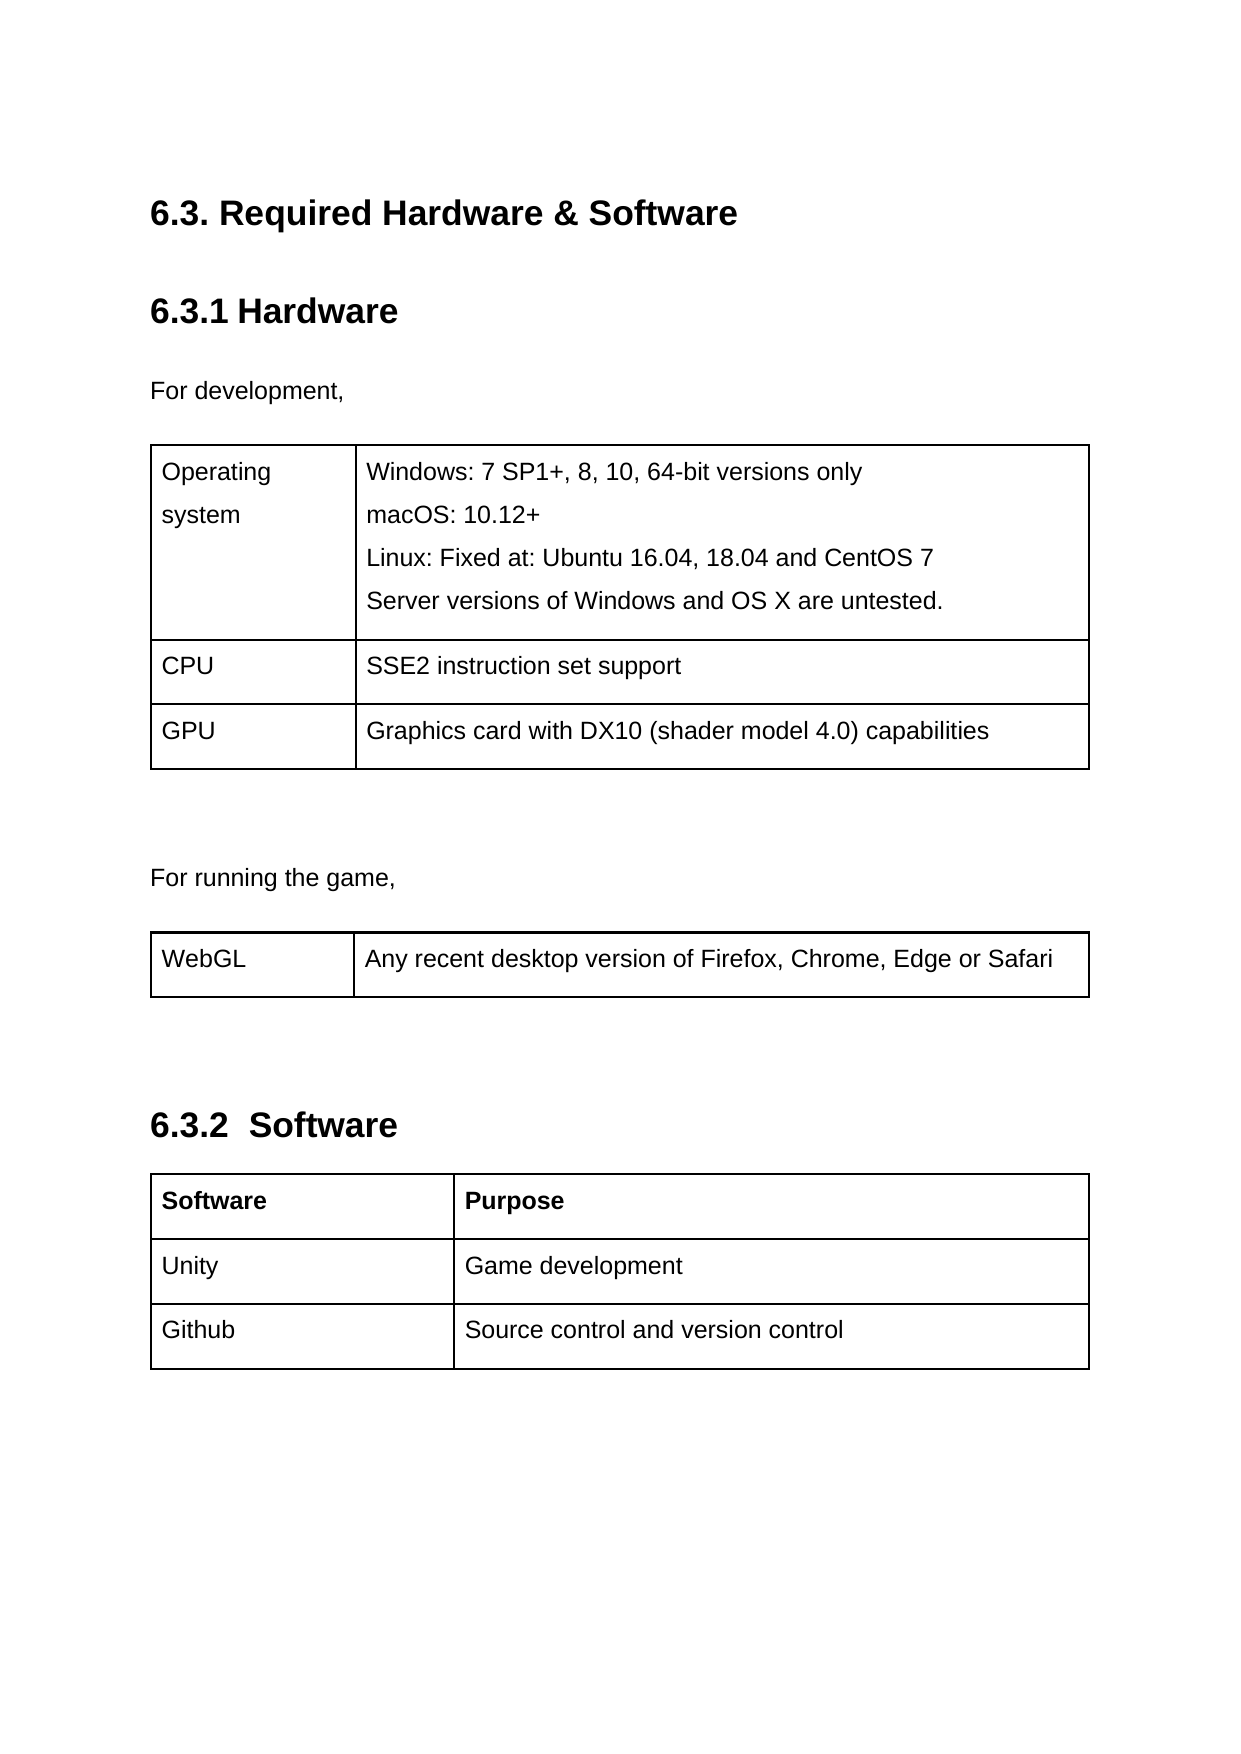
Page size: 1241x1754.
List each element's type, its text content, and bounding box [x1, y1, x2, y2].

table_header Purpose [455, 1175, 1088, 1238]
subtitle 6.3.1 Hardware [150, 290, 1090, 331]
table_cell CPU [152, 641, 355, 703]
table_cell Graphics card with DX10 (shader model 4.0) capabilities [357, 705, 1088, 768]
table_header Operating system [152, 446, 355, 638]
text For running the game, [150, 863, 1090, 892]
subtitle 6.3.2 Software​​​​​​​​​​​​ [150, 1104, 1090, 1145]
table_cell Github [152, 1305, 453, 1368]
table_cell Unity [152, 1240, 453, 1303]
table_cell GPU [152, 705, 355, 768]
table_cell SSE2 instruction set support [357, 641, 1088, 703]
table_cell Source control and version control [455, 1305, 1088, 1368]
table_cell Game development [455, 1240, 1088, 1303]
subtitle 6.3. Required Hardware & Software [150, 192, 1090, 232]
text For development, [150, 376, 1090, 405]
table_header WebGL [152, 934, 353, 996]
table_header Any recent desktop version of Firefox, Chrome, Edge or Safari [355, 934, 1088, 996]
table_header Software [152, 1175, 453, 1238]
table_header Windows: 7 SP1+, 8, 10, 64-bit versions only macOS: 10.12+ Linux: Fixed at: Ubuntu 16.04, 18.04 and CentOS 7 Server versions of Windows and OS X are untested. [357, 446, 1088, 638]
